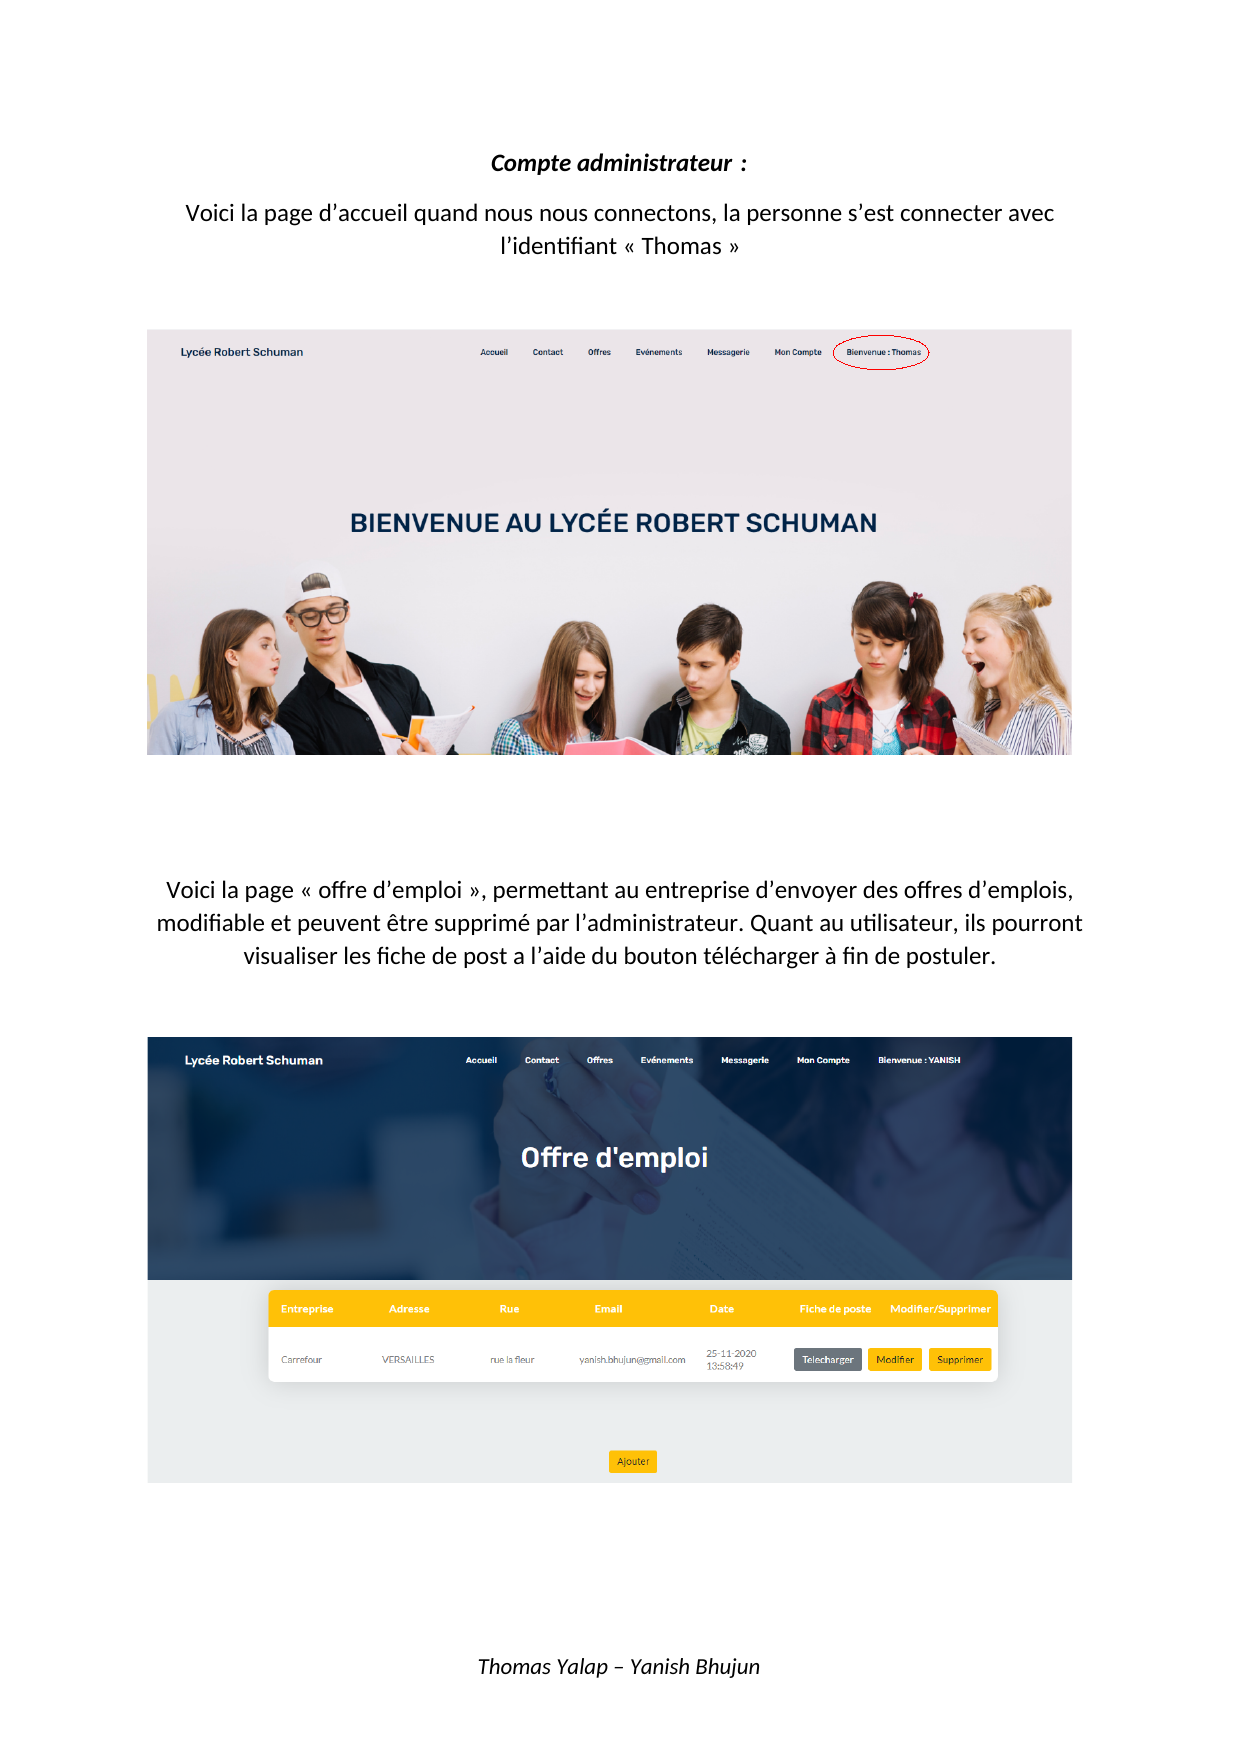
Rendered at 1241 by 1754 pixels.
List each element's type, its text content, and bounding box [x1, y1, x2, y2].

picture [147, 1037, 1073, 1483]
picture [147, 329, 1072, 755]
text Compte administrateur : [148, 148, 1093, 178]
text Voici la page d’accueil quand nous nous connectons, la personne s’est connecter avec l’identifiant « Thomas » [148, 197, 1093, 261]
text Voici la page « offre d’emploi », permettant au entreprise d’envoyer des offres d’emplois, modifiable et peuvent être supprimé par l’administrateur. Quant au utilisateur, ils pourront visualiser les fiche de post a l’aide du bouton télécharger à fin de postuler. [148, 875, 1093, 971]
